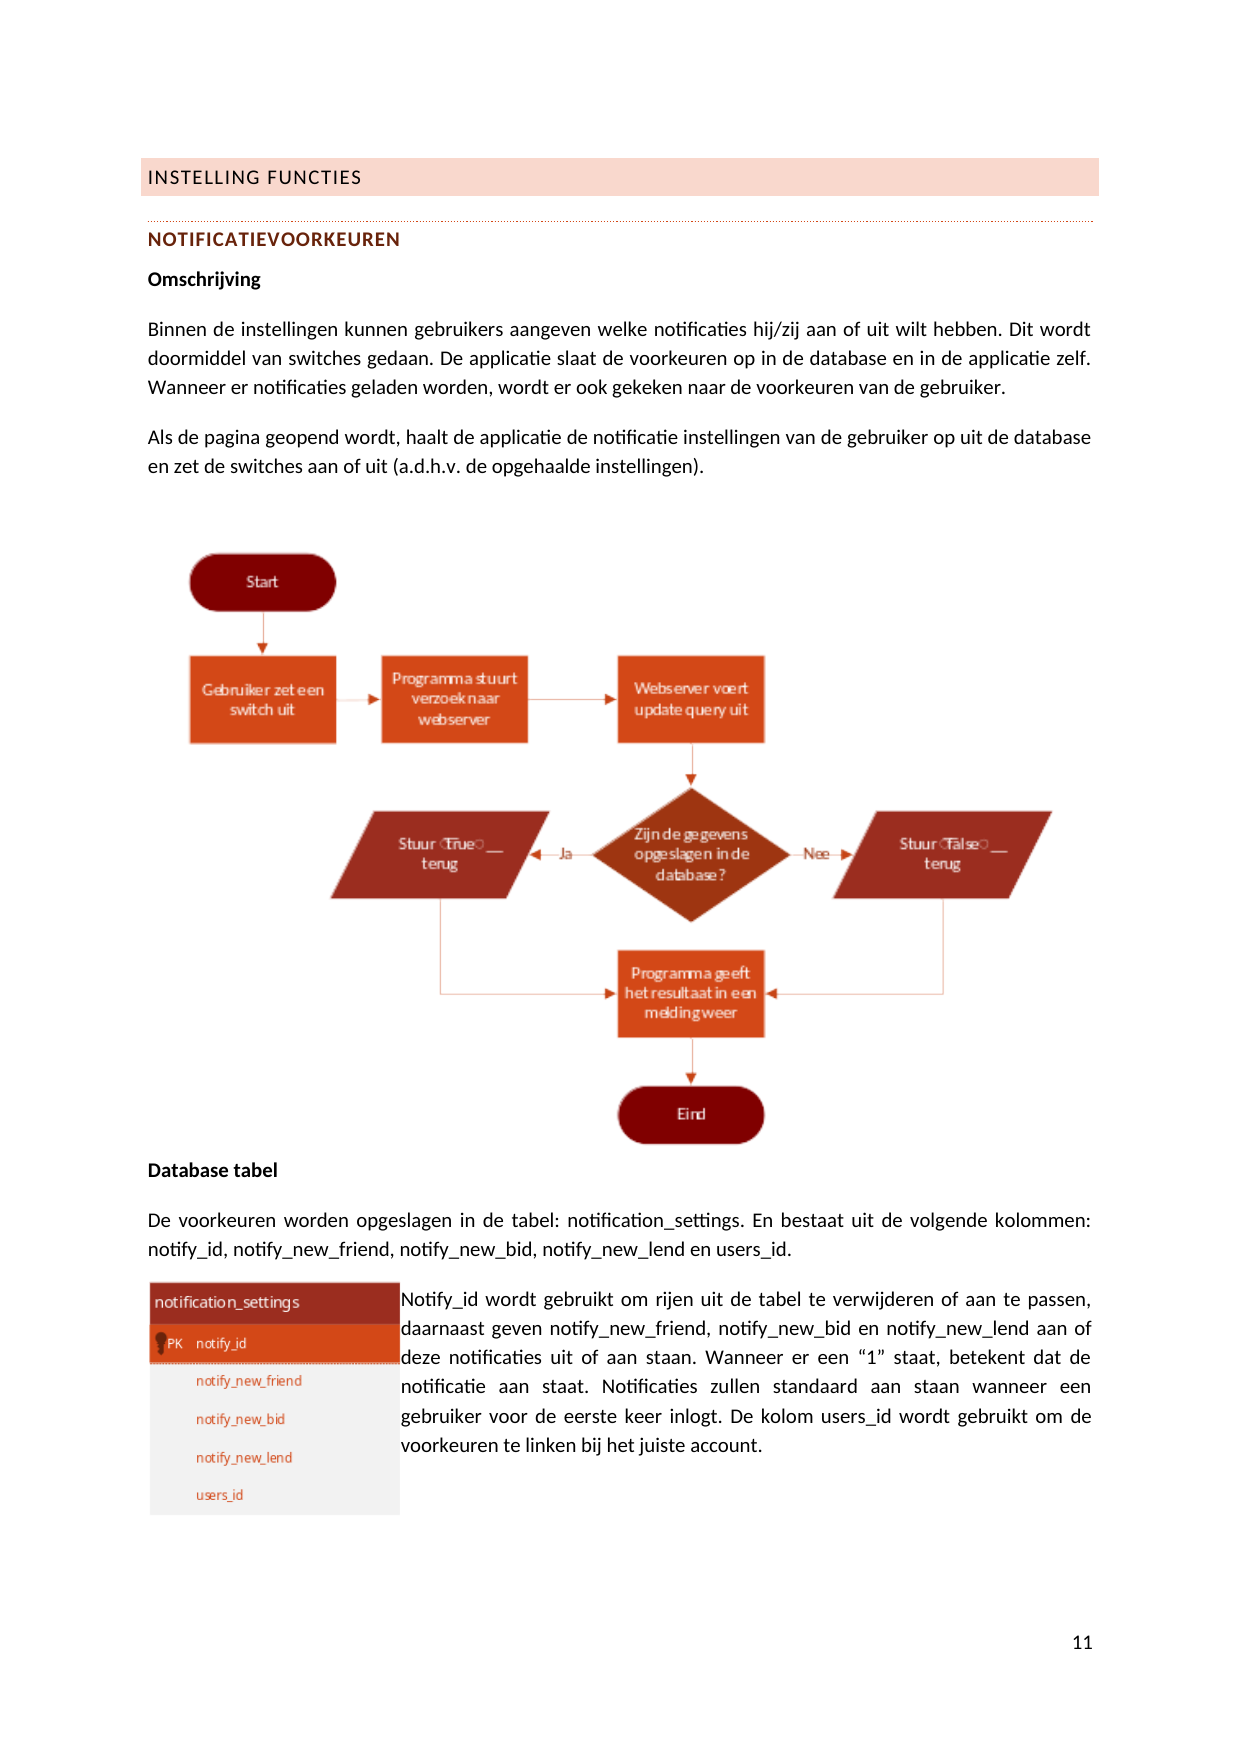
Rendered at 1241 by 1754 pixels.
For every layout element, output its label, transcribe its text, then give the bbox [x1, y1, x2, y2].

text Notify_id wordt gebruikt om rijen uit de tabel te verwijderen of aan te passen, daarnaast geven notify_new_friend, notify_new_bid en notify_new_lend aan of deze notificaties uit of aan staan. Wanneer er een “1” staat, betekent dat de notificatie aan staat. Notificaties zullen standaard aan staan wanneer een gebruiker voor de eerste keer inlogt. De kolom users_id wordt gebruikt om de voorkeuren te linken bij het juiste account. [401, 1286, 1093, 1457]
subtitle Notificatievoorkeuren [148, 221, 1093, 252]
text Database tabel [148, 603, 1093, 1182]
text Als de pagina geopend wordt, haalt de applicatie de notificatie instellingen van de gebruiker op uit de database en zet de switches aan of uit (a.d.h.v. de opgehaalde instellingen). [148, 424, 1093, 479]
text Omschrijving [148, 266, 1093, 291]
text Binnen de instellingen kunnen gebruikers aangeven welke notificaties hij/zij aan of uit wilt hebben. Dit wordt doormiddel van switches gedaan. De applicatie slaat de voorkeuren op in de database en in de applicatie zelf. Wanneer er notificaties geladen worden, wordt er ook gekeken naar de voorkeuren van de gebruiker. [148, 316, 1093, 399]
text De voorkeuren worden opgeslagen in de tabel: notification_settings. En bestaat uit de volgende kolommen: notify_id, notify_new_friend, notify_new_bid, notify_new_lend en users_id. [148, 1207, 1093, 1262]
subtitle Instelling functies [148, 164, 1093, 190]
